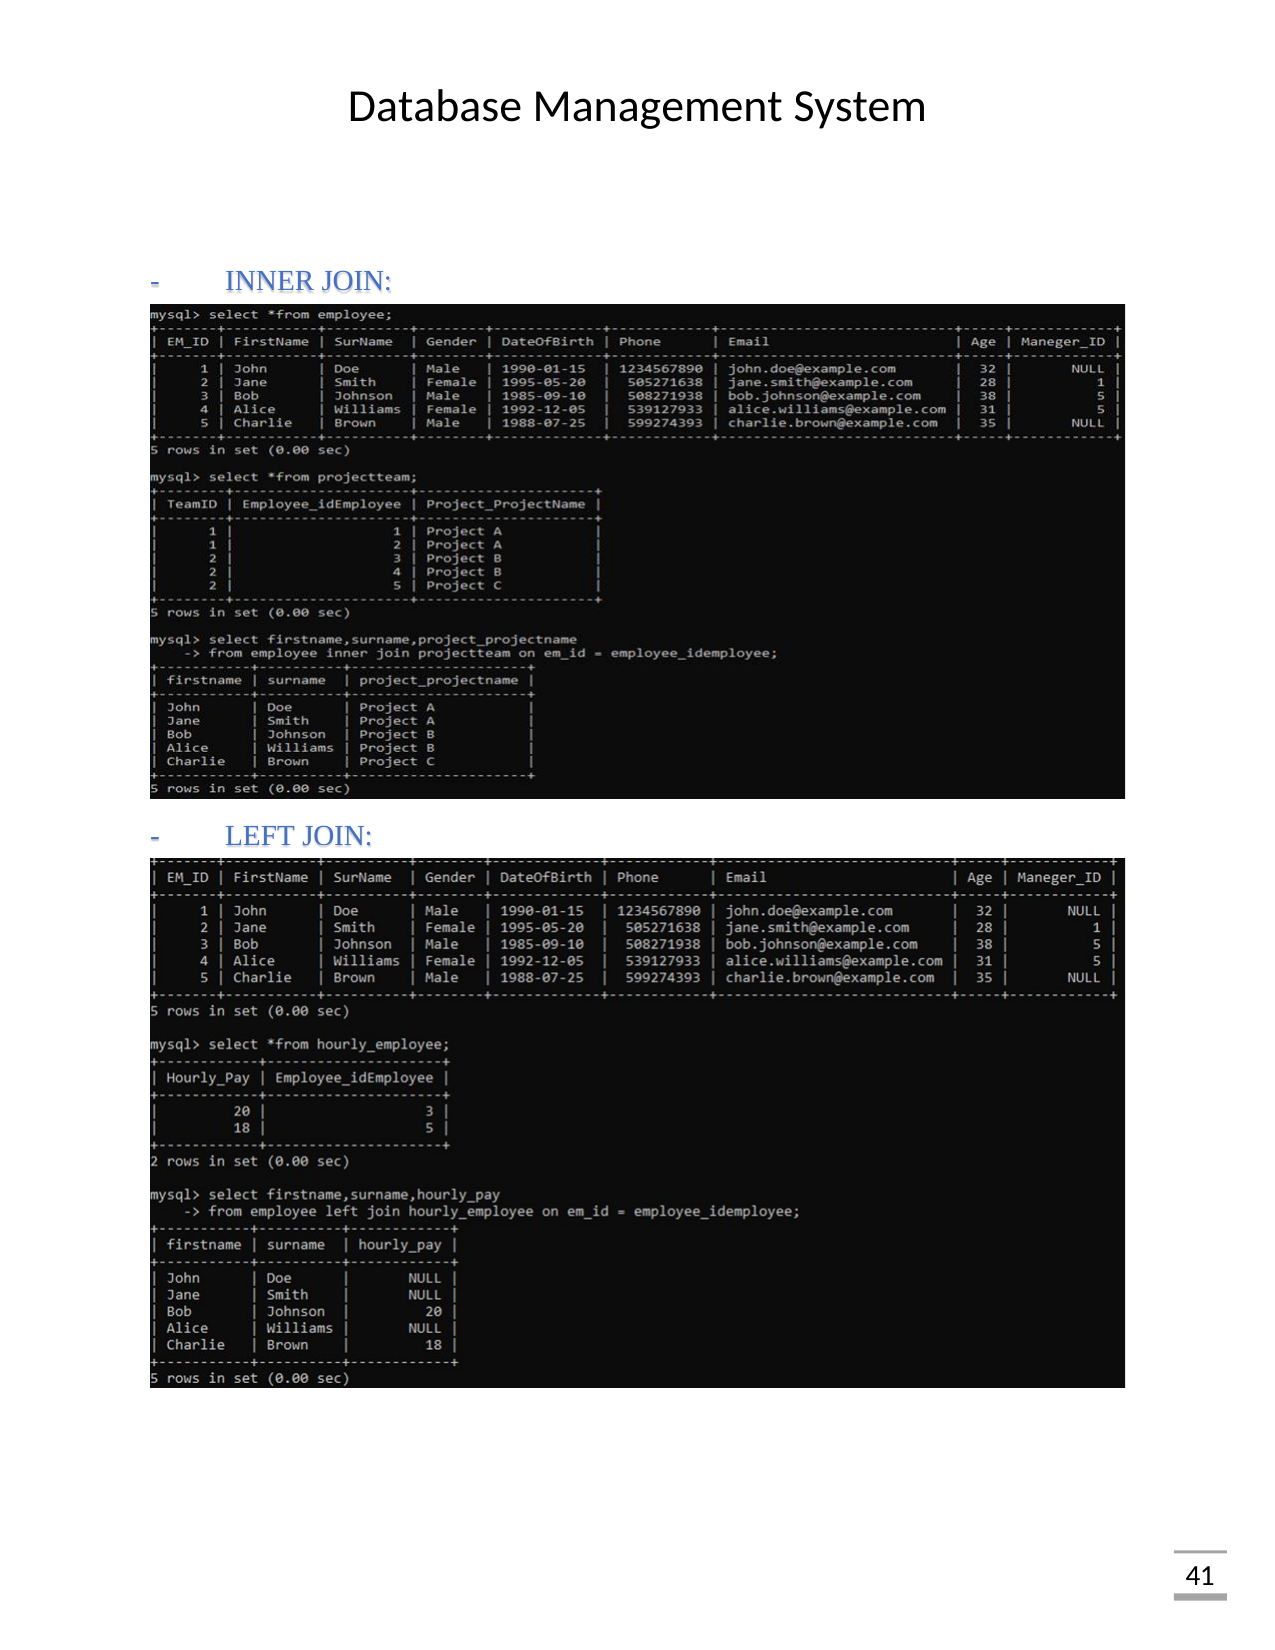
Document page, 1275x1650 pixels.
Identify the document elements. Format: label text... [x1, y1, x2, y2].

list INNER JOIN: [150, 263, 1237, 297]
picture [150, 304, 1125, 322]
picture [150, 858, 1125, 1388]
list LEFT JOIN: [150, 322, 1237, 852]
